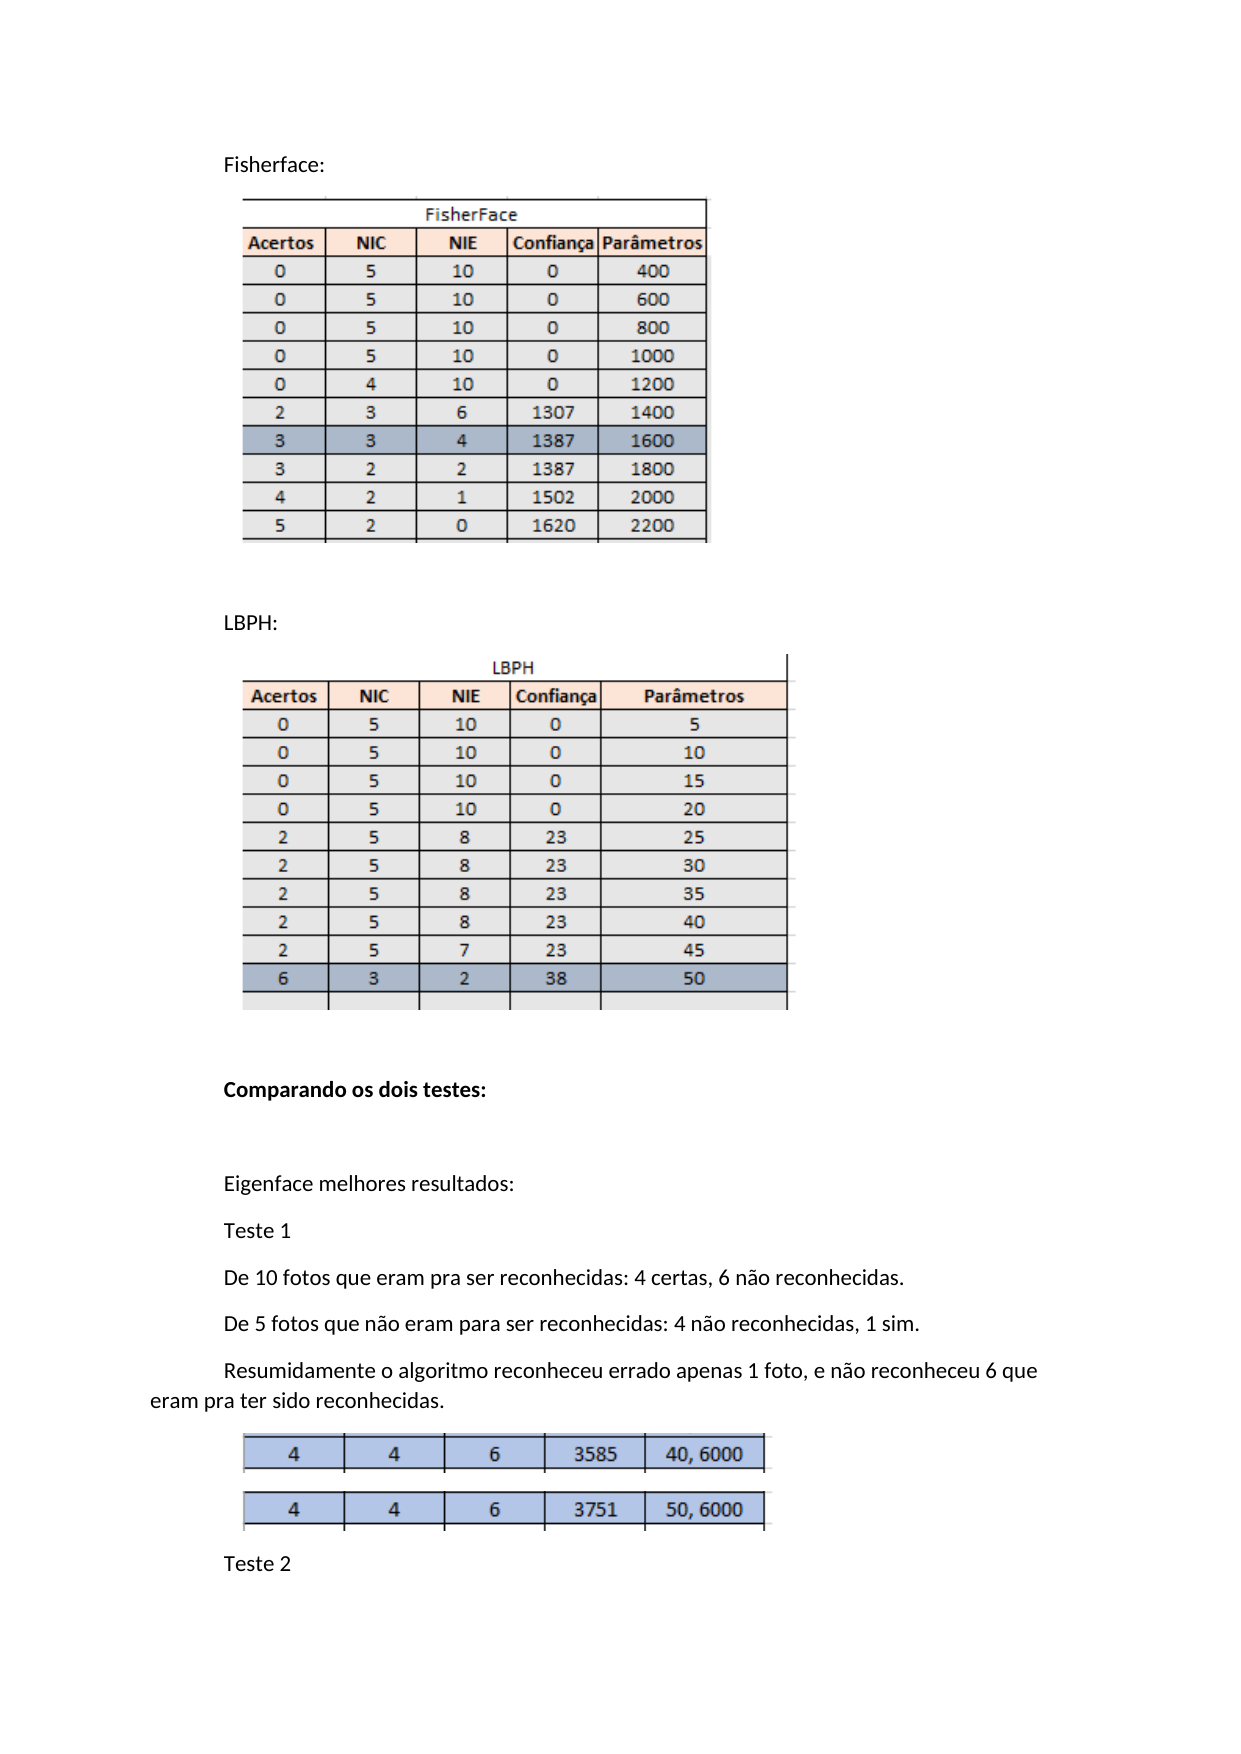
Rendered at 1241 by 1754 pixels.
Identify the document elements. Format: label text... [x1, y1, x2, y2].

text De 5 fotos que não eram para ser reconhecidas: 4 não reconhecidas, 1 sim. [150, 1309, 1090, 1338]
text Teste 2 [224, 1549, 1090, 1577]
text Fisherface: [150, 150, 1090, 178]
text Resumidamente o algoritmo reconheceu errado apenas 1 foto, e não reconheceu 6 que eram pra ter sido reconhecidas. [150, 1356, 1090, 1415]
text Teste 1 [224, 1216, 1090, 1244]
text LBPH: [150, 608, 1090, 636]
text Comparando os dois testes: [224, 1075, 1090, 1103]
text Eigenface melhores resultados: [224, 1169, 1090, 1197]
text De 10 fotos que eram pra ser reconhecidas: 4 certas, 6 não reconhecidas. [150, 1263, 1090, 1291]
